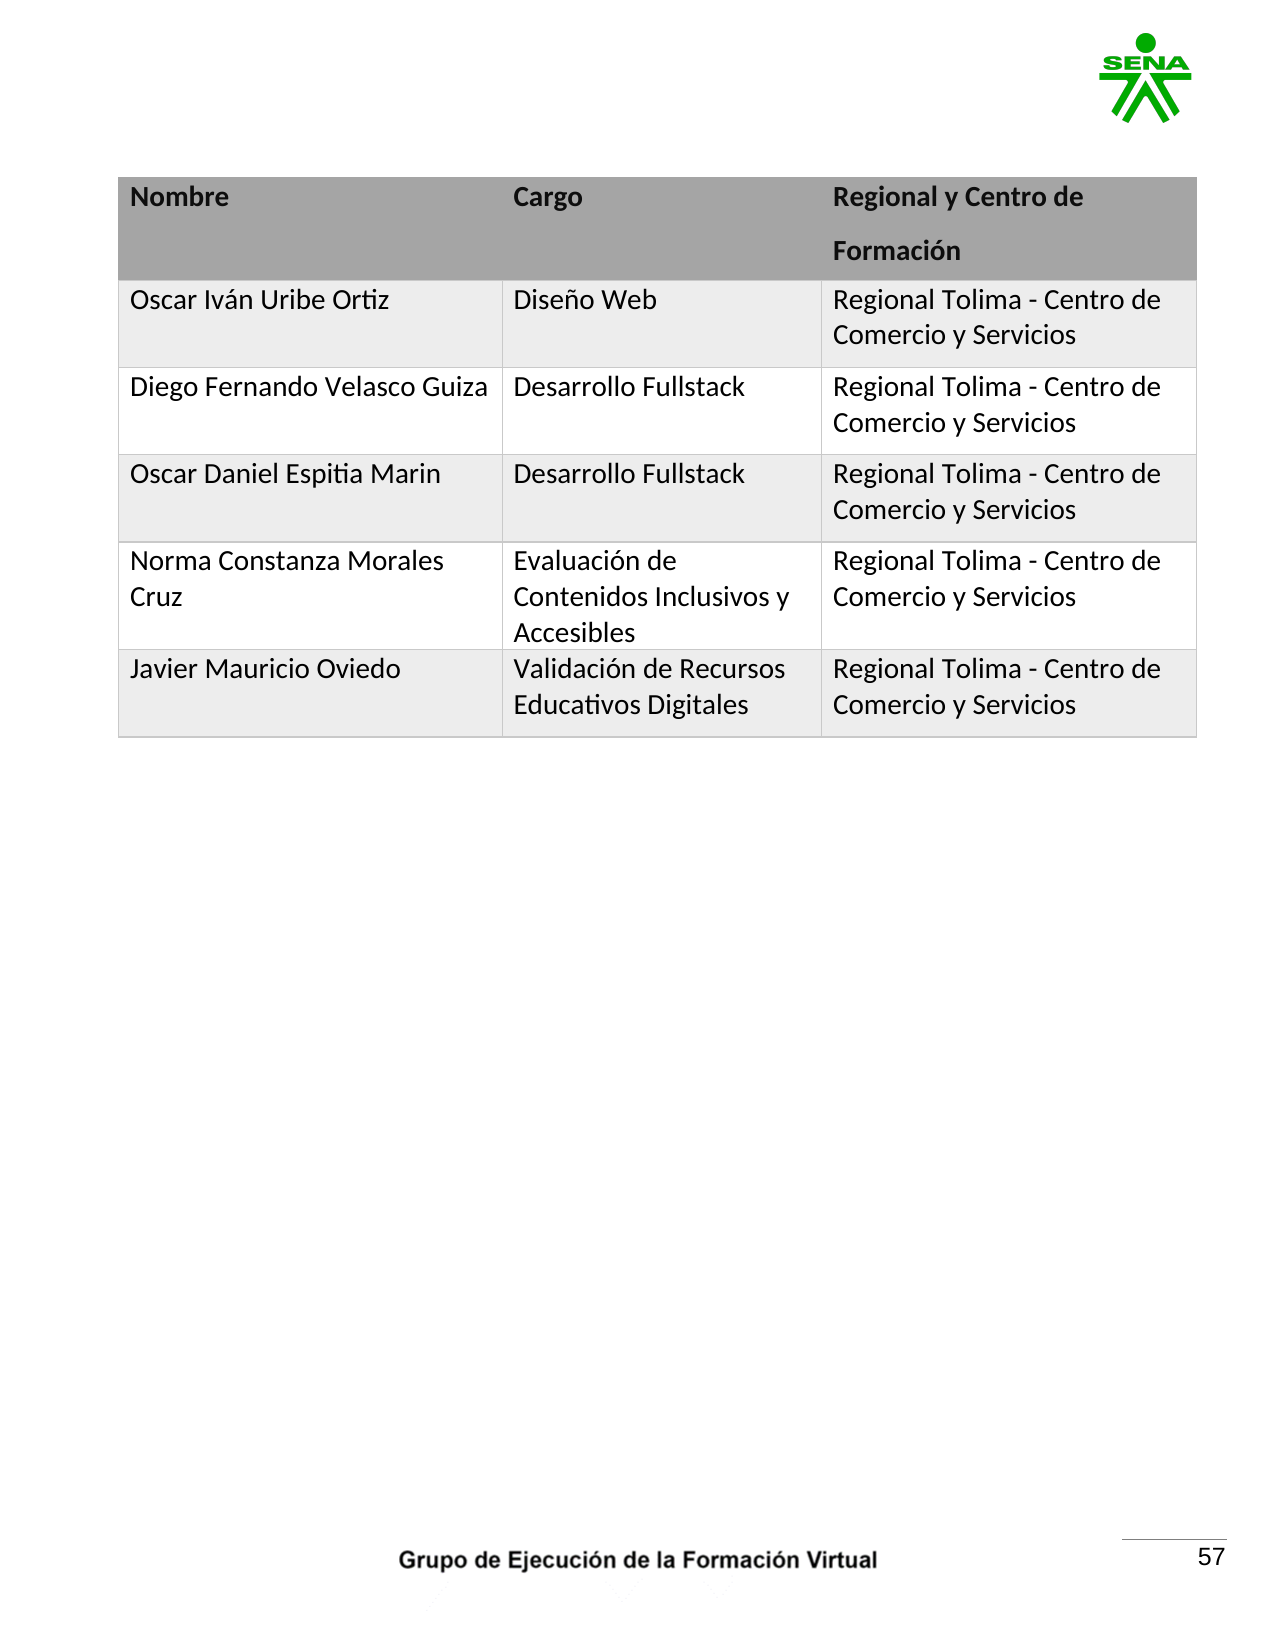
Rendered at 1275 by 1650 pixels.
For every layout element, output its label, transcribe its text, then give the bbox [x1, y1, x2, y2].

table_cell Regional Tolima - Centro de Comercio y Servicios [822, 650, 1196, 736]
table_cell Javier Mauricio Oviedo [119, 650, 502, 736]
table_header Nombre [119, 178, 502, 280]
table_cell Validación de Recursos Educativos Digitales [503, 650, 821, 736]
table_cell Desarrollo Fullstack [503, 368, 821, 454]
table_header Cargo [503, 178, 821, 280]
table_cell Regional Tolima - Centro de Comercio y Servicios [822, 368, 1196, 454]
table_cell Regional Tolima - Centro de Comercio y Servicios [822, 543, 1196, 649]
table_cell Diego Fernando Velasco Guiza [119, 368, 502, 454]
table_header Regional y Centro de Formación [822, 178, 1196, 280]
table_cell Oscar Iván Uribe Ortiz [119, 281, 502, 367]
table_cell Regional Tolima - Centro de Comercio y Servicios [822, 281, 1196, 367]
table_cell Norma Constanza Morales Cruz [119, 543, 502, 649]
picture [1099, 33, 1192, 123]
picture [0, 1500, 1275, 1611]
table_cell Oscar Daniel Espitia Marin [119, 455, 502, 541]
table_cell Regional Tolima - Centro de Comercio y Servicios [822, 455, 1196, 541]
table_cell Diseño Web [503, 281, 821, 367]
table_cell Evaluación de Contenidos Inclusivos y Accesibles [503, 543, 821, 649]
table_cell Desarrollo Fullstack [503, 455, 821, 541]
